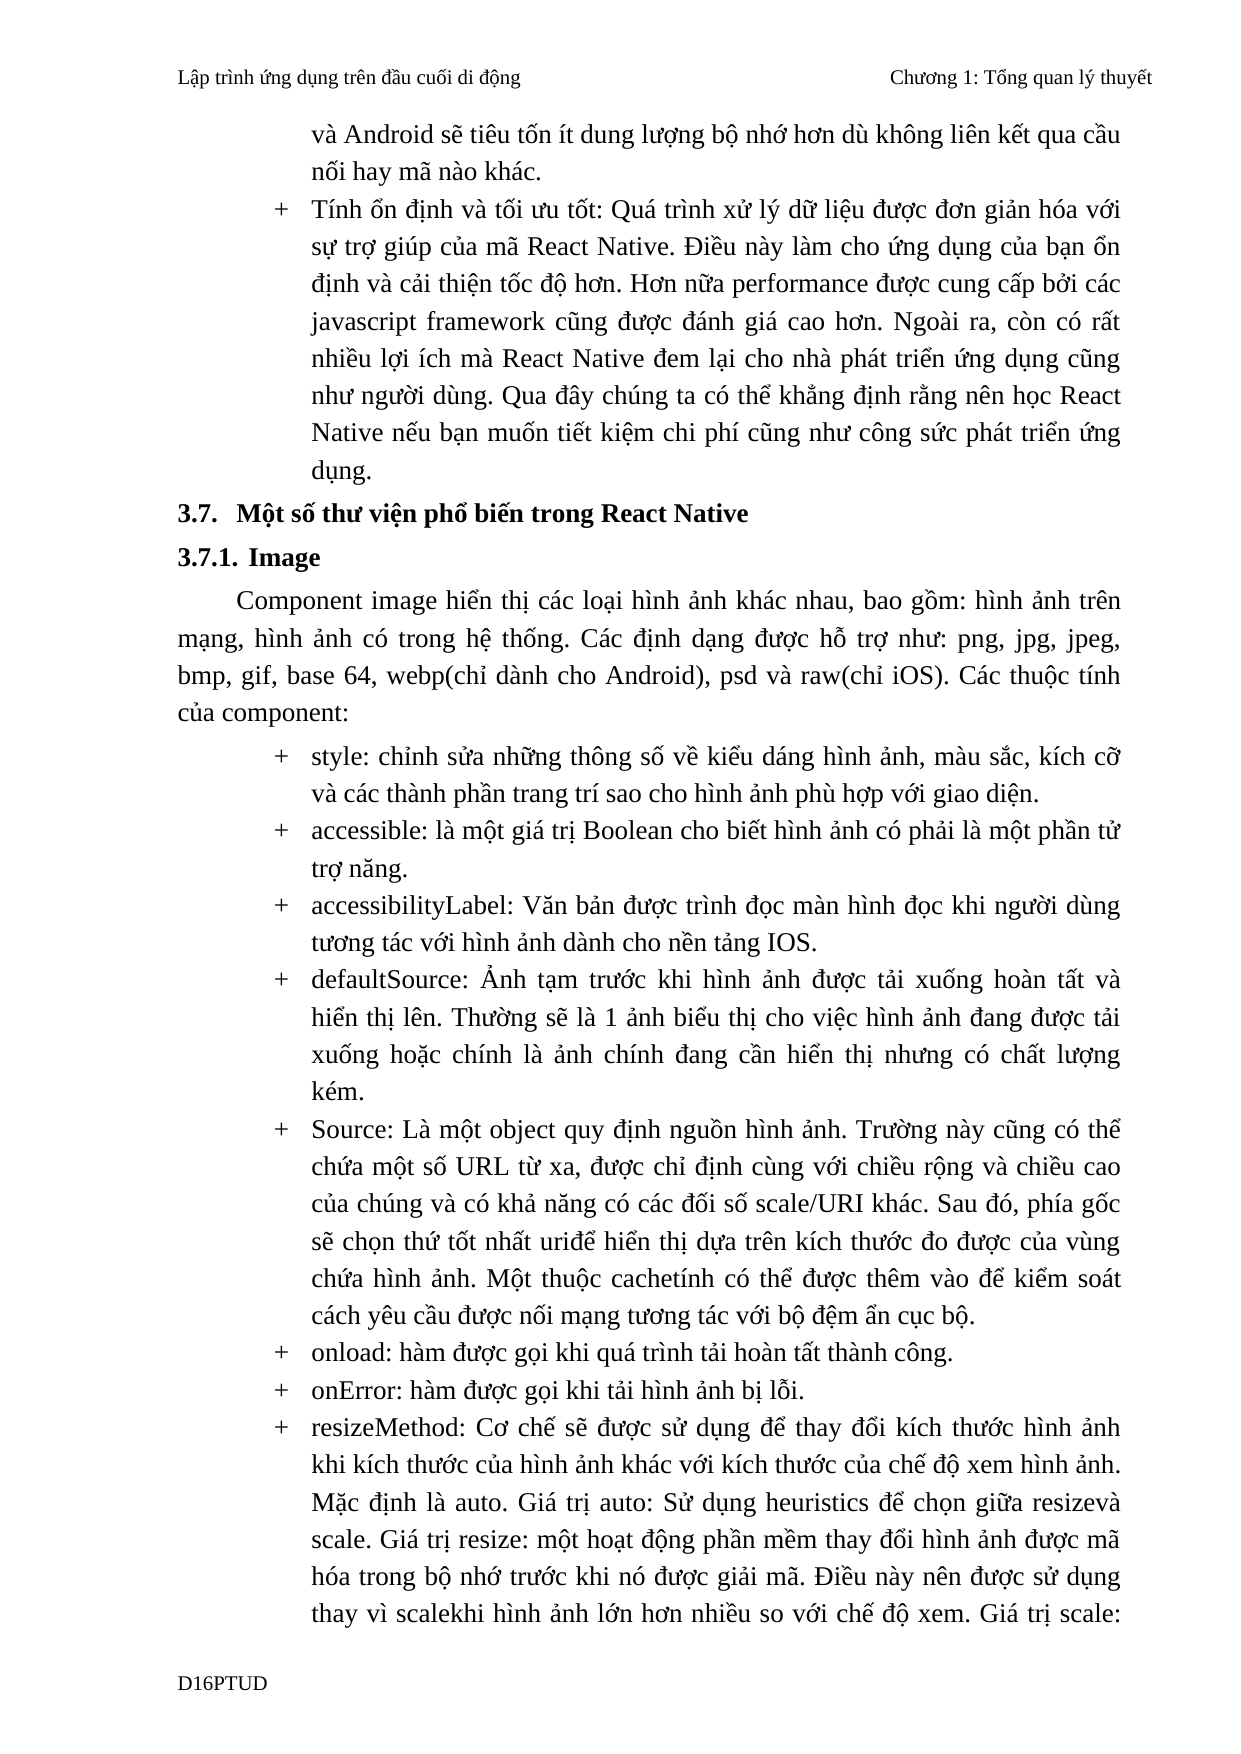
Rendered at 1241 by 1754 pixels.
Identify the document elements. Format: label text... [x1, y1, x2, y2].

list accessibilityLabel: Văn bản được trình đọc màn hình đọc khi người dùng tương tác với hình ảnh dành cho nền tảng IOS. [274, 889, 1122, 957]
list Tính ổn định và tối ưu tốt: Quá trình xử lý dữ liệu được đơn giản hóa với sự trợ giúp của mã React Native. Điều này làm cho ứng dụng của bạn ổn định và cải thiện tốc độ hơn. Hơn nữa performance được cung cấp bởi các javascript framework cũng được đánh giá cao hơn. Ngoài ra, còn có rất nhiều lợi ích mà React Native đem lại cho nhà phát triển ứng dụng cũng như người dùng. Qua đây chúng ta có thể khẳng định rằng nên học React Native nếu bạn muốn tiết kiệm chi phí cũng như công sức phát triển ứng dụng. [274, 193, 1122, 485]
text Component image hiển thị các loại hình ảnh khác nhau, bao gồm: hình ảnh trên mạng, hình ảnh có trong hệ thống. Các định dạng được hỗ trợ như: png, jpg, jpeg, bmp, gif, base 64, webp(chỉ dành cho Android), psd và raw(chỉ iOS). Các thuộc tính của component: [177, 584, 1122, 727]
list onload: hàm được gọi khi quá trình tải hoàn tất thành công. [274, 1336, 1122, 1368]
list onError: hàm được gọi khi tải hình ảnh bị lỗi. [274, 1374, 1122, 1405]
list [274, 118, 1122, 187]
list Source: Là một object quy định nguồn hình ảnh. Trường này cũng có thể chứa một số URL từ xa, được chỉ định cùng với chiều rộng và chiều cao của chúng và có khả năng có các đối số scale/URI khác. Sau đó, phía gốc sẽ chọn thứ tốt nhất uriđể hiển thị dựa trên kích thước đo được của vùng chứa hình ảnh. Một thuộc cachetính có thể được thêm vào để kiểm soát cách yêu cầu được nối mạng tương tác với bộ đệm ẩn cục bộ. [274, 1113, 1122, 1330]
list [274, 1411, 1122, 1629]
list defaultSource: Ảnh tạm trước khi hình ảnh được tải xuống hoàn tất và hiển thị lên. Thường sẽ là 1 ảnh biểu thị cho việc hình ảnh đang được tải xuống hoặc chính là ảnh chính đang cần hiển thị nhưng có chất lượng kém. [274, 963, 1122, 1107]
list style: chỉnh sửa những thông số về kiểu dáng hình ảnh, màu sắc, kích cỡ và các thành phần trang trí sao cho hình ảnh phù hợp với giao diện. [274, 740, 1122, 808]
subtitle Một số thư viện phổ biến trong React Native [177, 497, 1122, 528]
list accessible: là một giá trị Boolean cho biết hình ảnh có phải là một phần tử trợ năng. [274, 814, 1122, 883]
subtitle Image [177, 541, 1122, 572]
